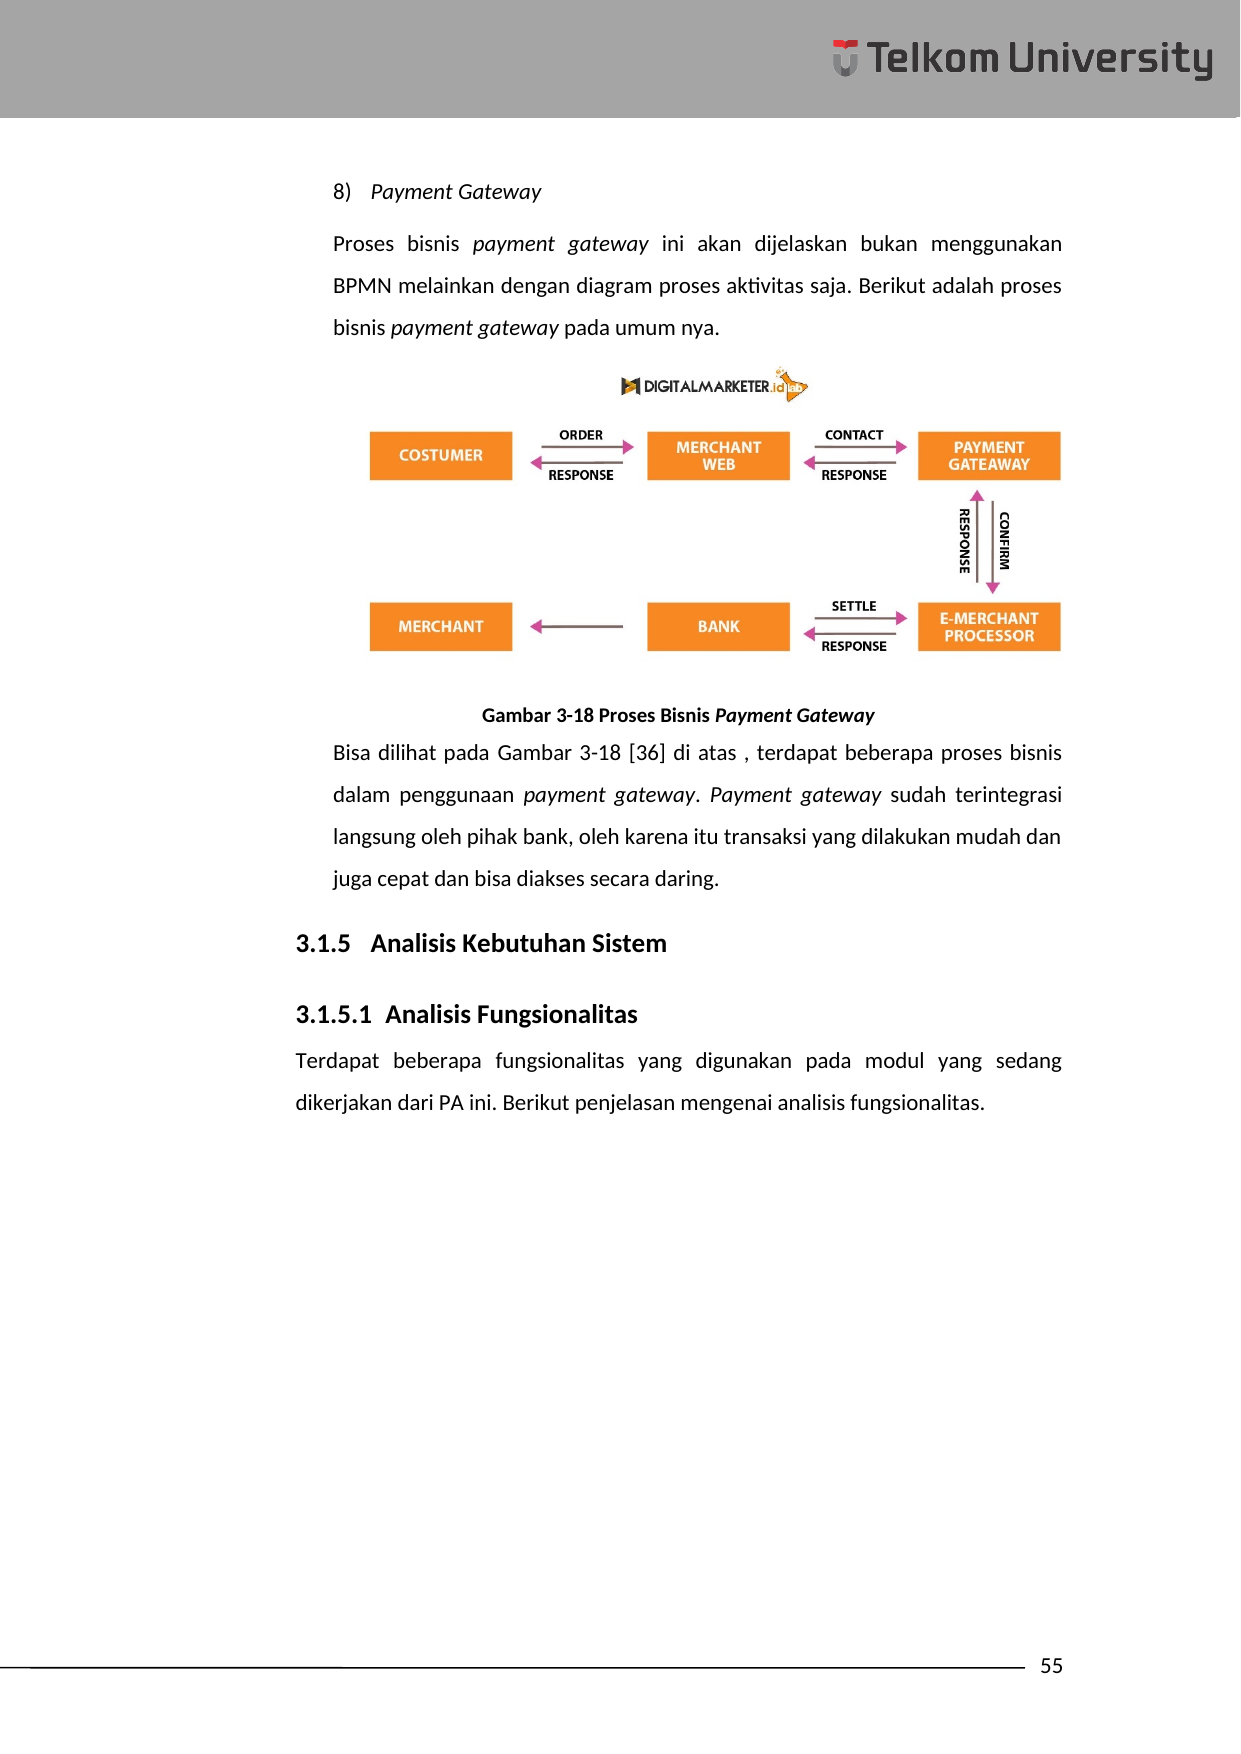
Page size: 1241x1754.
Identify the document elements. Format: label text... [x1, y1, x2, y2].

text Gambar - Proses Bisnis Payment Gateway [295, 702, 1063, 727]
text Terdapat beberapa fungsionalitas yang digunakan pada modul yang sedang dikerjakan dari PA ini. Berikut penjelasan mengenai analisis fungsionalitas. [295, 1046, 1063, 1116]
picture [332, 366, 1101, 678]
picture [833, 40, 1213, 81]
subtitle Analisis Kebutuhan Sistem [295, 927, 1063, 959]
text Proses bisnis payment gateway ini akan dijelaskan bukan menggunakan BPMN melainkan dengan diagram proses aktivitas saja. Berikut adalah proses bisnis payment gateway pada umum nya. [333, 229, 1063, 342]
subtitle Analisis Fungsionalitas [295, 997, 1063, 1030]
list Payment Gateway [333, 177, 1063, 205]
